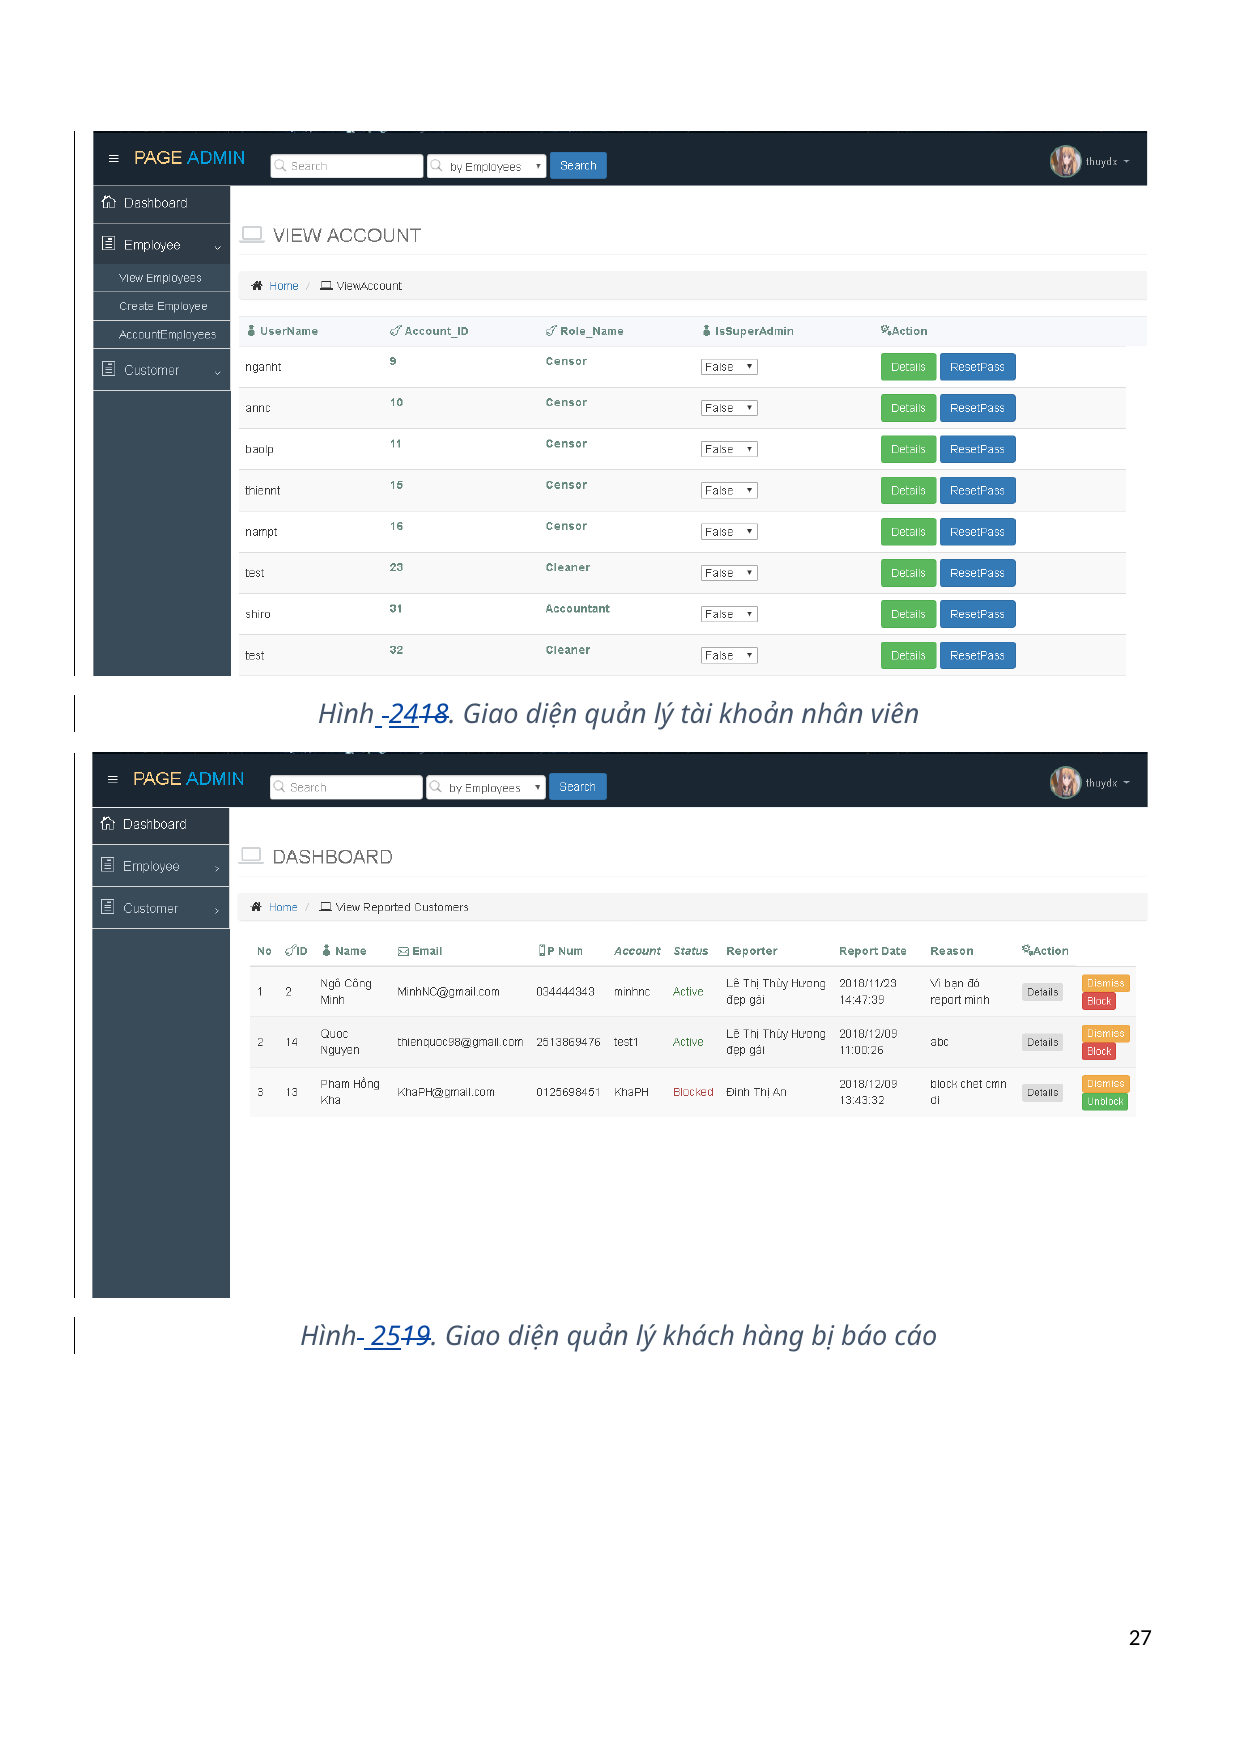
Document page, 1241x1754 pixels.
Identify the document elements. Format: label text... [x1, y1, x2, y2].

text Hình. Giao diện quản lý tài khoản nhân viên [89, 695, 1152, 732]
picture [92, 752, 1148, 1298]
text Hình. Giao diện quản lý khách hàng bị báo cáo [89, 1317, 1152, 1354]
picture [93, 131, 1148, 676]
